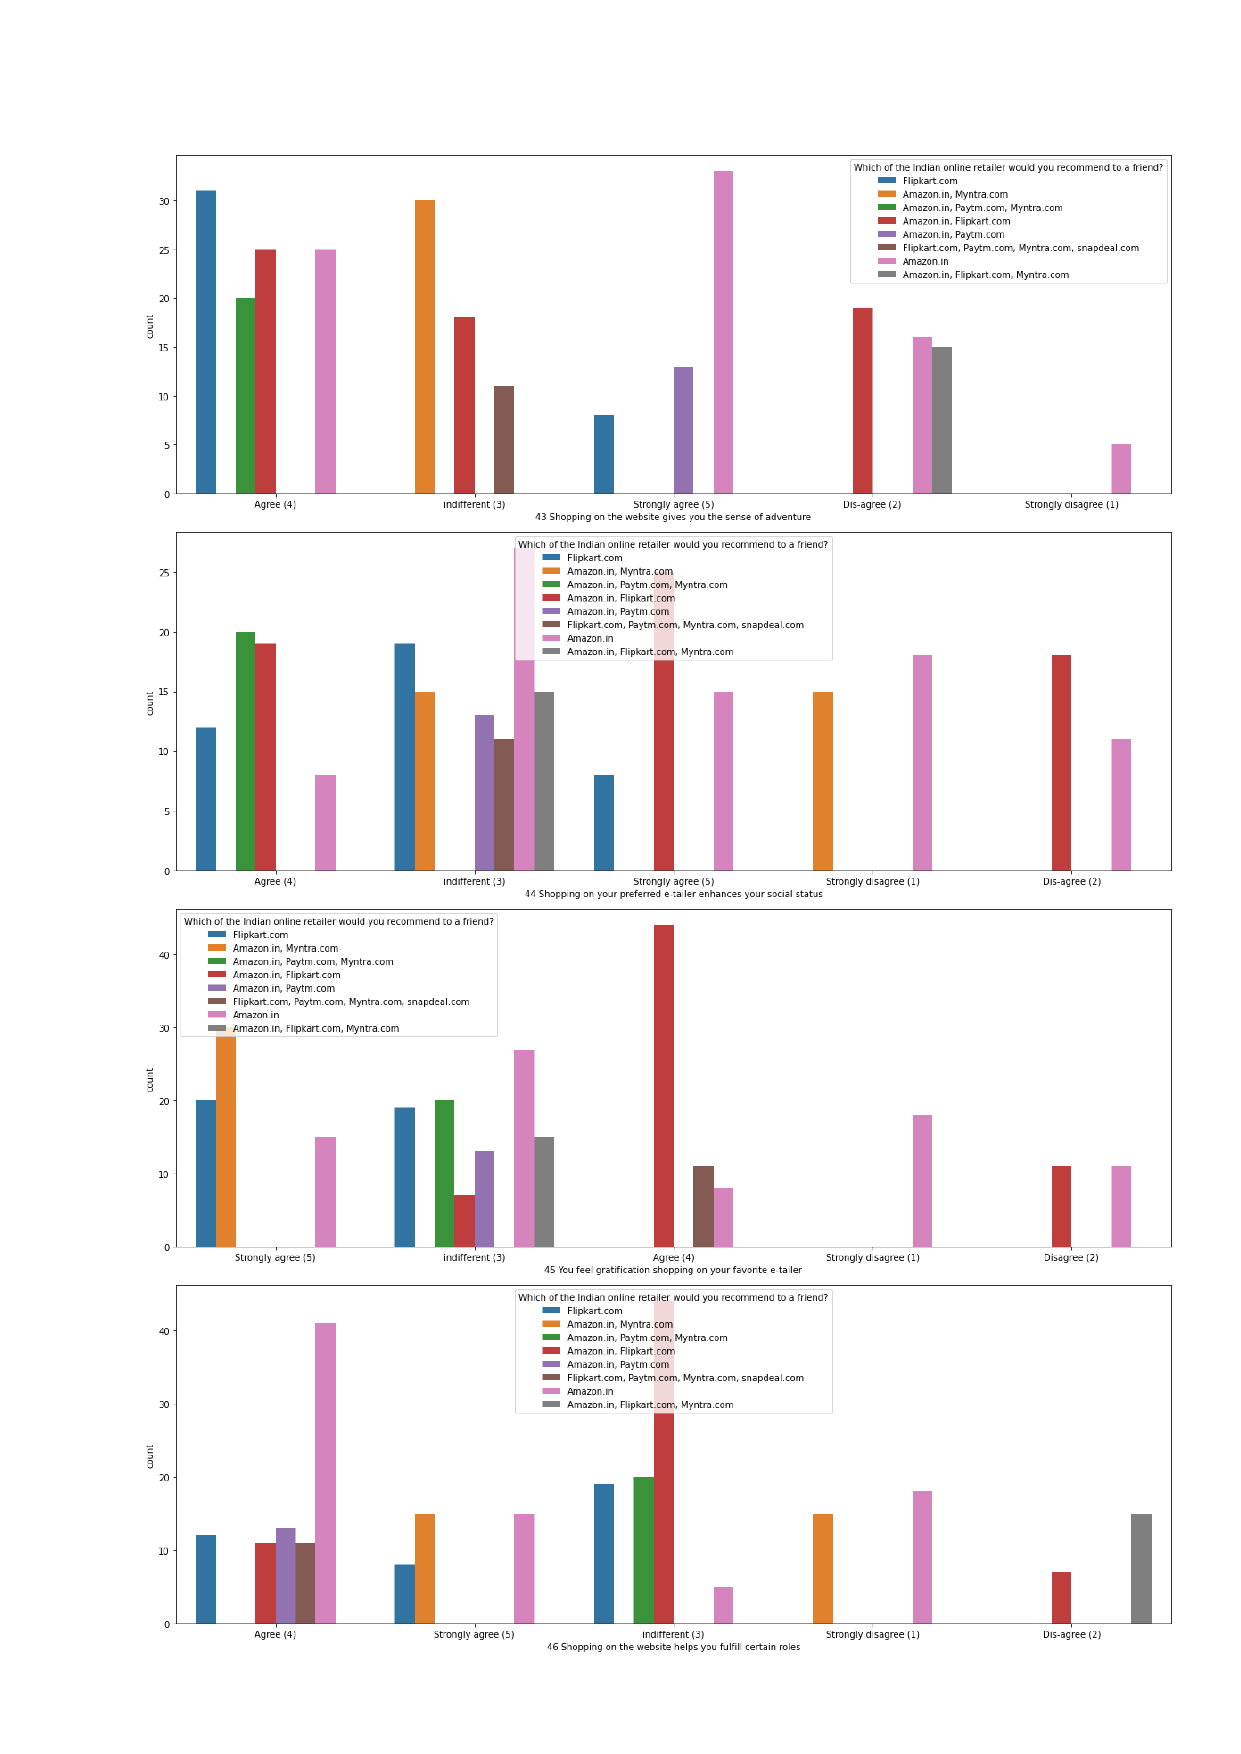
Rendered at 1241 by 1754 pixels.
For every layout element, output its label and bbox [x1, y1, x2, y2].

picture [139, 150, 1177, 1657]
